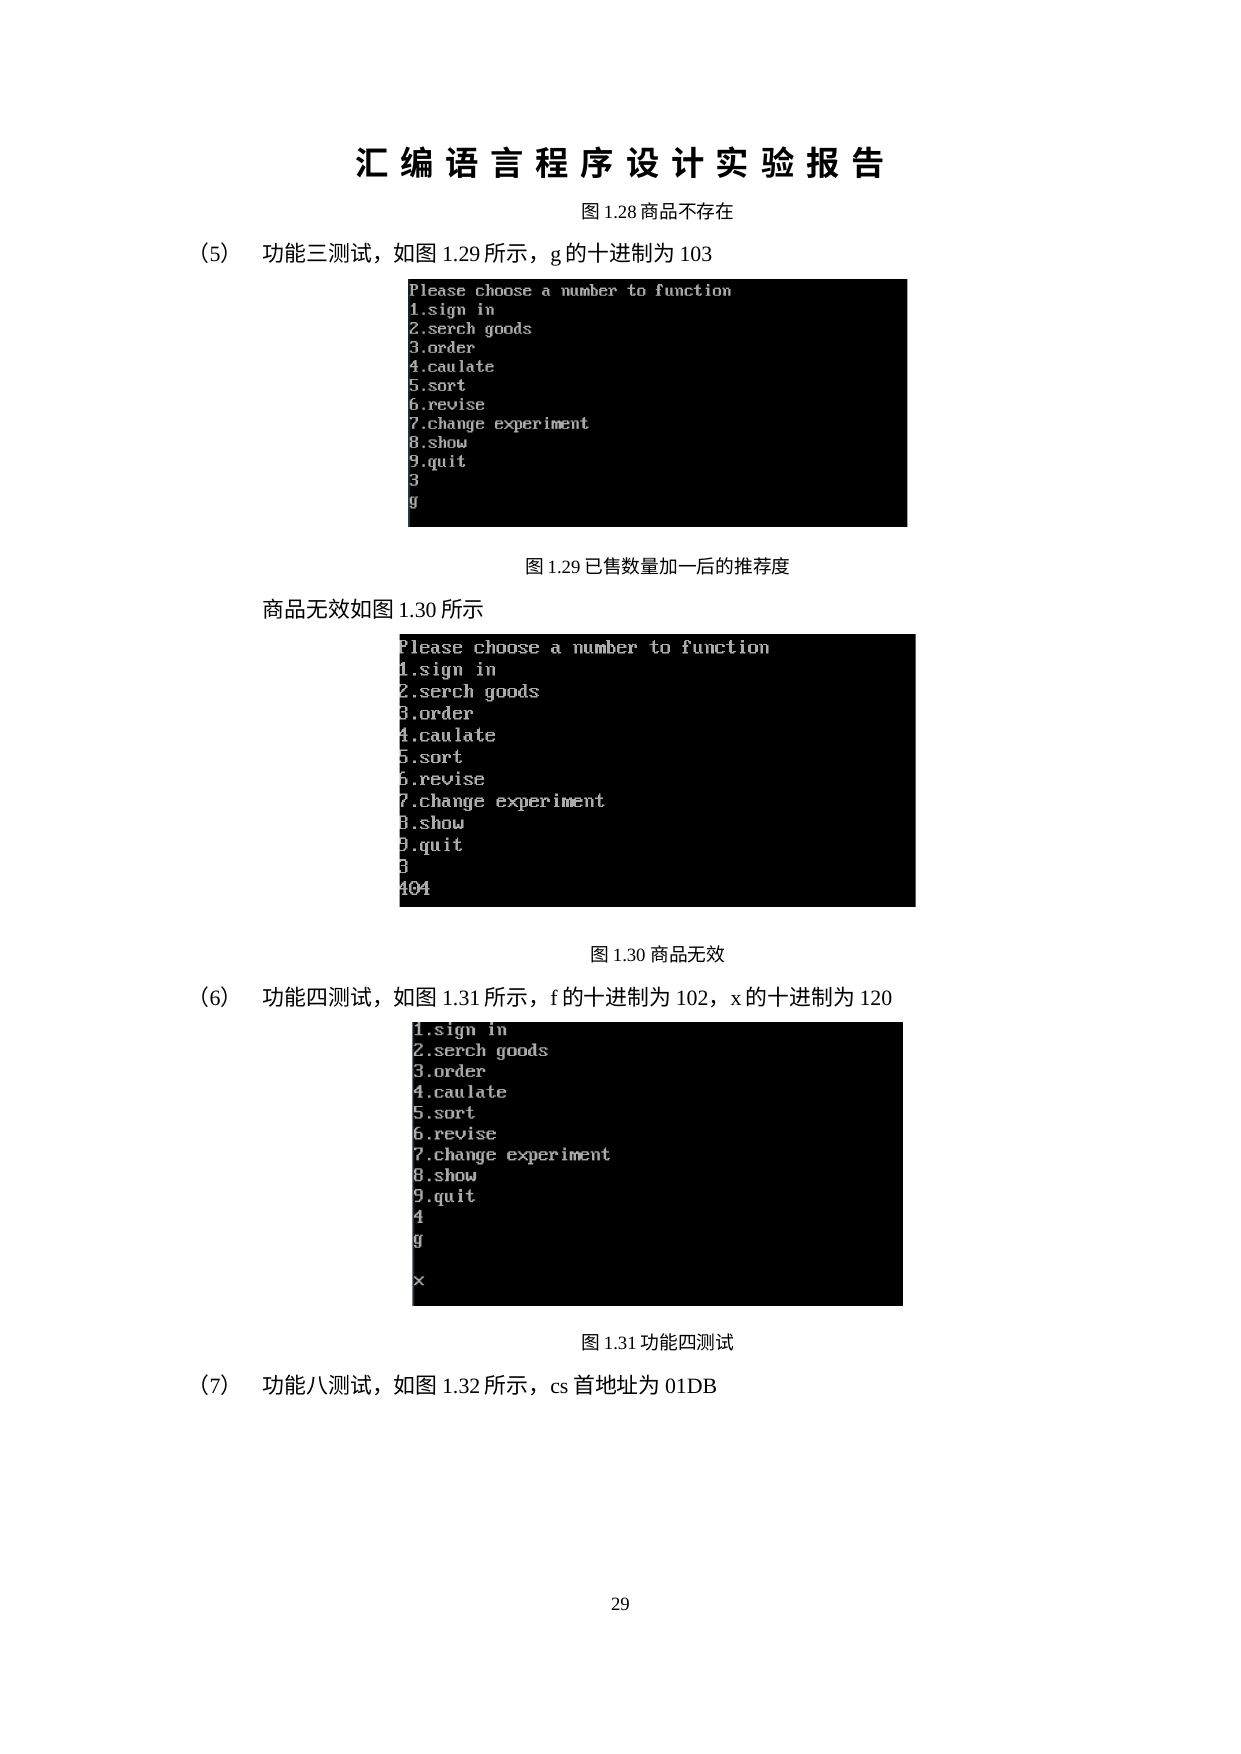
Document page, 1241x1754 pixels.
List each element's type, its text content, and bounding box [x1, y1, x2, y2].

list 图1.28商品不存在 [262, 194, 1053, 226]
list 功能八测试，如图1.32所示，cs首地址为01DB [187, 1367, 1053, 1400]
list 功能三测试，如图1.29所示，g的十进制为103 [187, 236, 1053, 268]
list 图1.31功能四测试 [262, 1325, 1053, 1358]
picture [412, 1022, 903, 1306]
list 图1.29已售数量加一后的推荐度 [262, 549, 1053, 582]
list 商品无效如图1.30所示 [262, 591, 1053, 624]
list 图1.30 商品无效 [262, 937, 1053, 970]
picture [408, 279, 908, 527]
picture [399, 634, 916, 907]
list 功能四测试，如图1.31所示，f的十进制为102，x的十进制为120 [187, 979, 1053, 1012]
